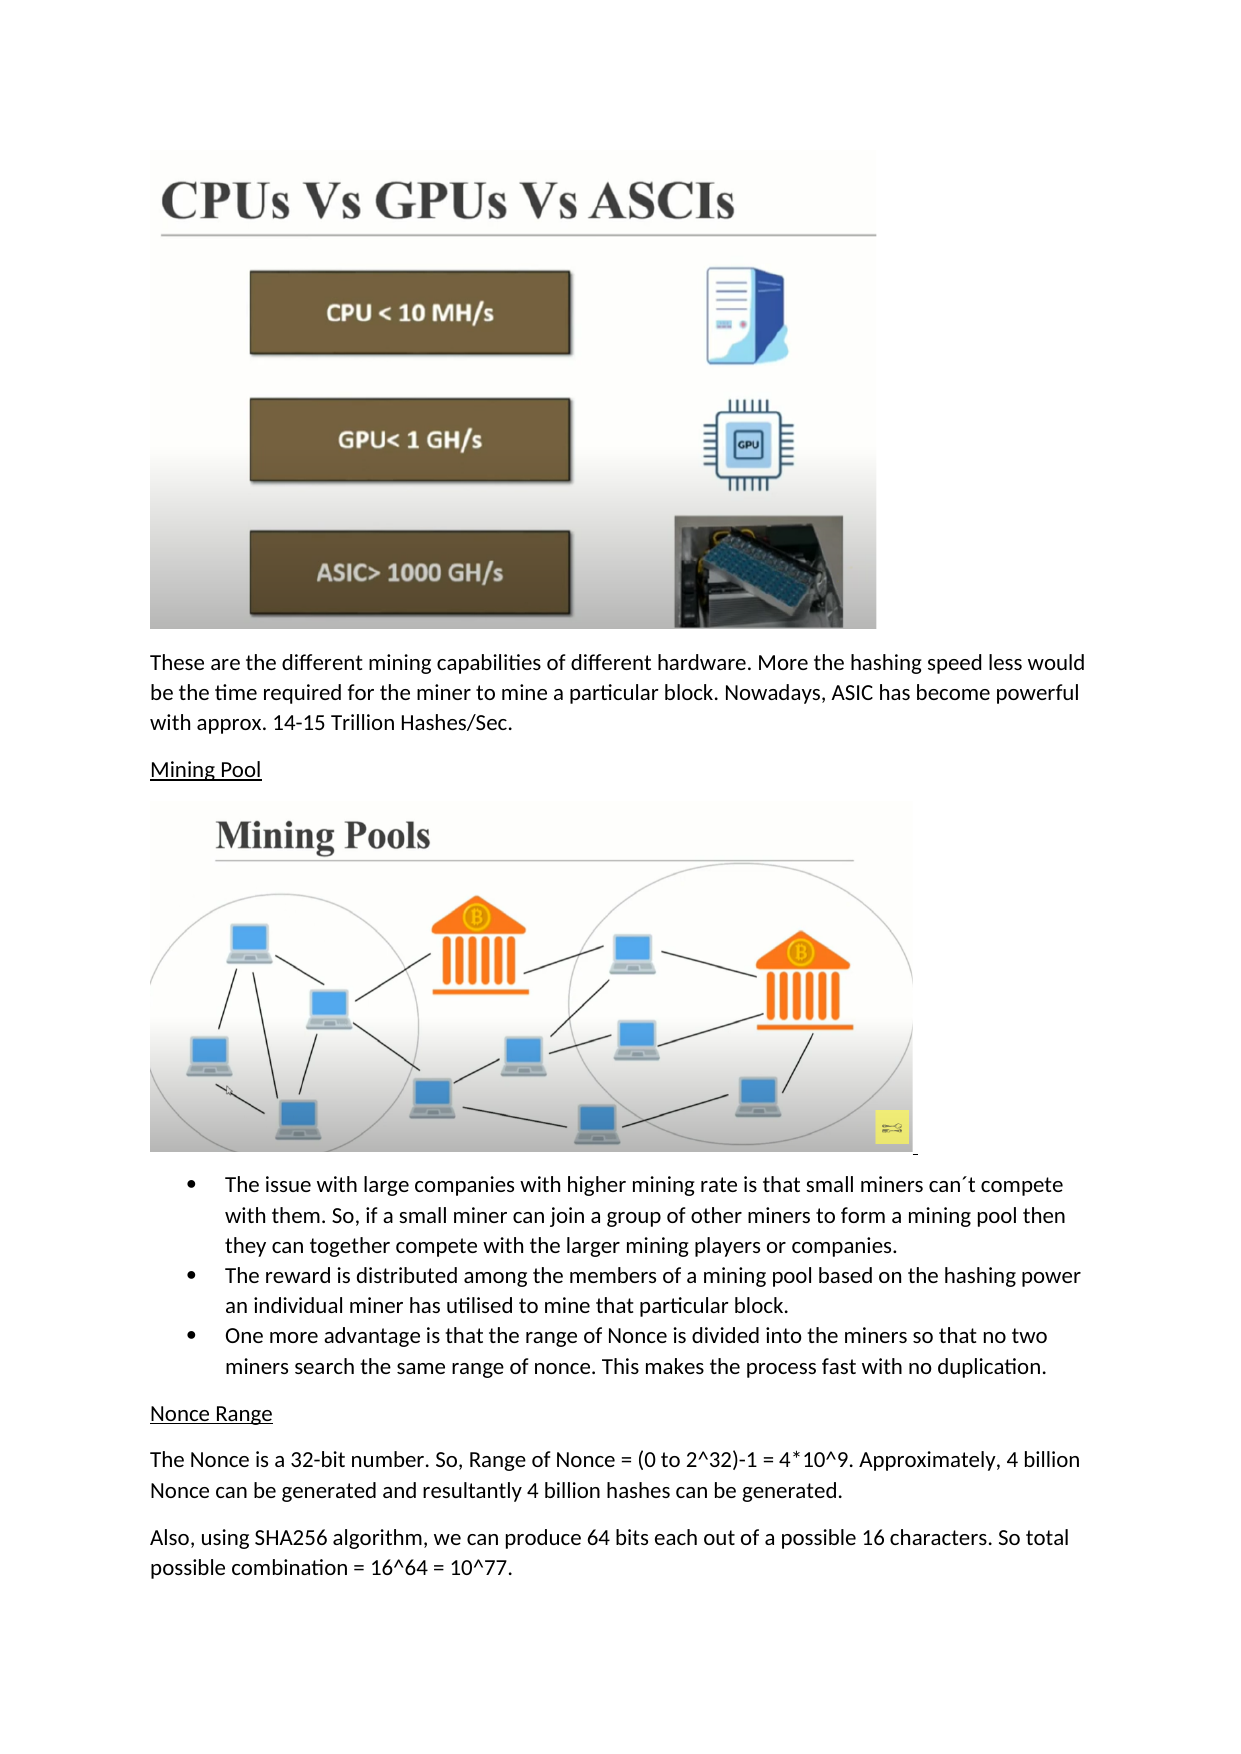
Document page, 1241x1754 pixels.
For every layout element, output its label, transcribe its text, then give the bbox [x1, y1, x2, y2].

list The issue with large companies with higher mining rate is that small miners can´t compete with them. So, if a small miner can join a group of other miners to form a mining pool then they can together compete with the larger mining players or companies. [187, 1171, 1090, 1259]
text Mining Pool [150, 755, 1090, 783]
text Also, using SHA256 algorithm, we can produce 64 bits each out of a possible 16 characters. So total possible combination = 16^64 = 10^77. [150, 1523, 1090, 1581]
picture [150, 150, 877, 629]
text The Nonce is a 32-bit number. So, Range of Nonce = (0 to 2^32)-1 = 4*10^9. Approximately, 4 billion Nonce can be generated and resultantly 4 billion hashes can be generated. [150, 1446, 1090, 1504]
list One more advantage is that the range of Nonce is divided into the miners so that no two miners search the same range of nonce. This makes the process fast with no duplication. [187, 1322, 1090, 1380]
list The reward is distributed among the members of a mining pool based on the hashing power an individual miner has utilised to mine that particular block. [187, 1261, 1090, 1319]
text These are the different mining capabilities of different hardware. More the hashing speed less would be the time required for the miner to mine a particular block. Nowadays, ASIC has become powerful with approx. 14-15 Trillion Hashes/Sec. [150, 648, 1090, 736]
text Nonce Range [150, 1399, 1090, 1427]
picture [150, 801, 913, 1152]
